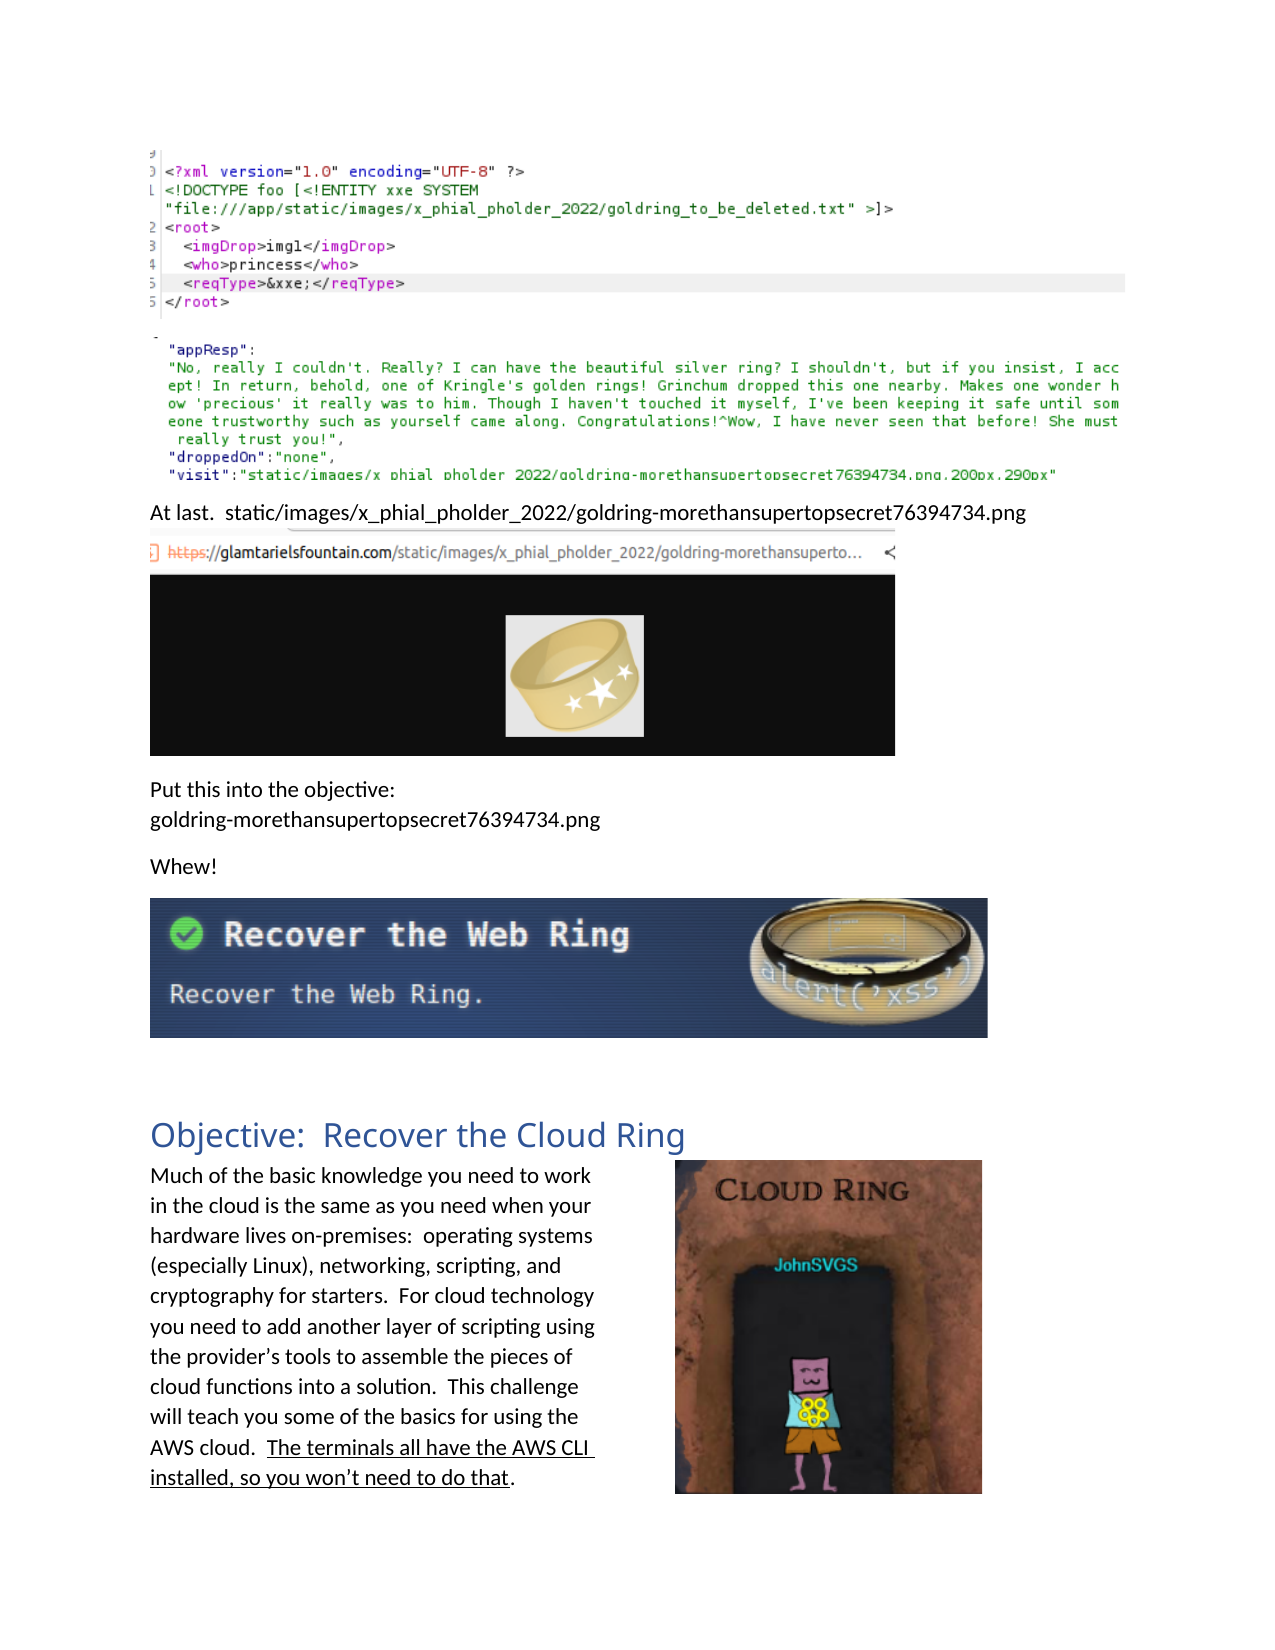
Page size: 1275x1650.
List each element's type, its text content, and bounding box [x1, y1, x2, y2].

picture [150, 150, 1125, 319]
picture [675, 1160, 983, 1494]
text Whew! [150, 852, 1125, 880]
picture [150, 337, 1125, 480]
subtitle Objective: Recover the Cloud Ring [150, 1112, 1125, 1157]
picture [150, 528, 896, 756]
text Much of the basic knowledge you need to work in the cloud is the same as you need when your hardware lives on-premises: operating systems (especially Linux), networking, scripting, and cryptography for starters. For cloud technology you need to add another layer of scripting using the provider’s tools to assemble the pieces of cloud functions into a solution. This challenge will teach you some of the basics for using the AWS cloud. The terminals all have the AWS CLI installed, so you won’t need to do that. [150, 1161, 600, 1491]
picture [150, 898, 988, 1038]
text Put this into the objective: goldring-morethansupertopsecret76394734.png [150, 775, 1125, 833]
